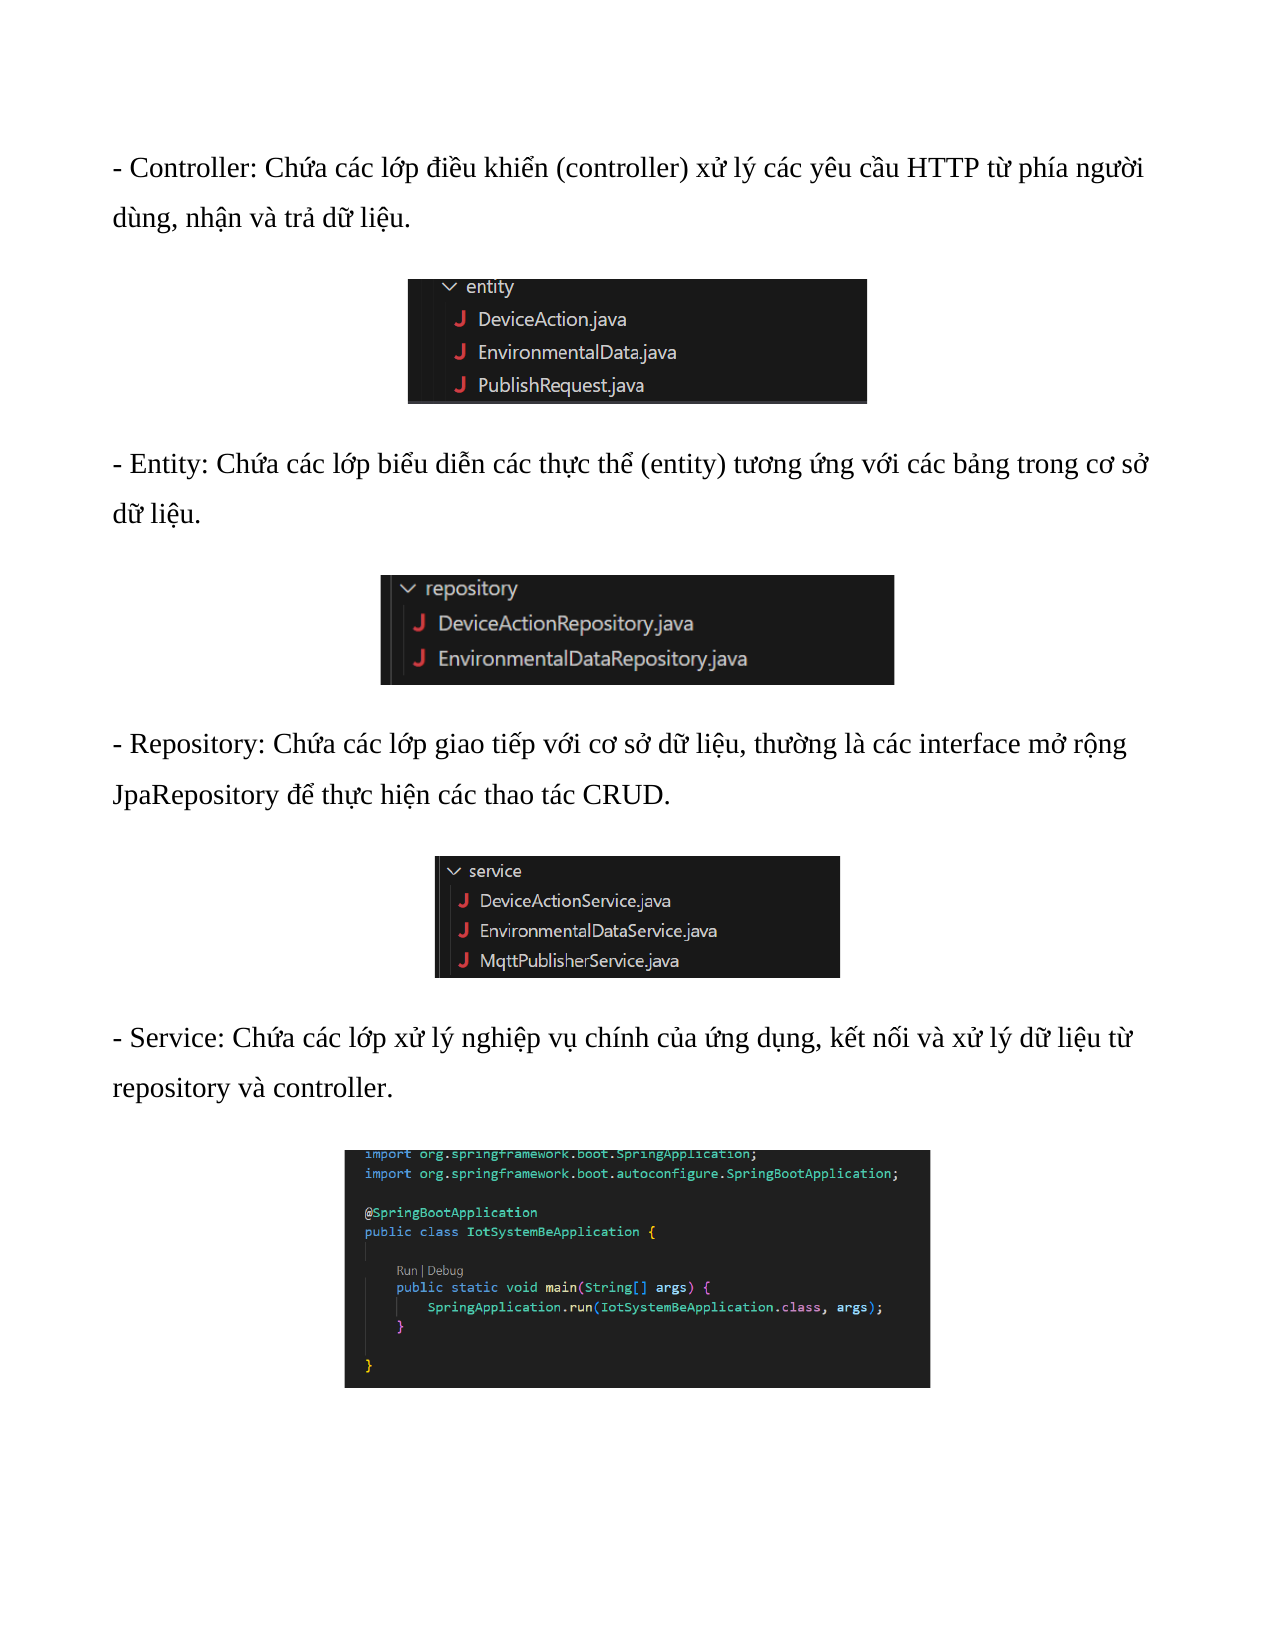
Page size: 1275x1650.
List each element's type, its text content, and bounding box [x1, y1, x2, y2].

picture [407, 279, 868, 404]
picture [344, 1150, 931, 1388]
text - Repository: Chứa các lớp giao tiếp với cơ sở dữ liệu, thường là các interface mở rộng JpaRepository để thực hiện các thao tác CRUD. [112, 726, 1162, 810]
text - Entity: Chứa các lớp biểu diễn các thực thể (entity) tương ứng với các bảng trong cơ sở dữ liệu. [112, 446, 1162, 530]
picture [380, 575, 895, 685]
picture [434, 856, 841, 978]
text - Controller: Chứa các lớp điều khiển (controller) xử lý các yêu cầu HTTP từ phía người dùng, nhận và trả dữ liệu. [112, 150, 1162, 234]
text - Service: Chứa các lớp xử lý nghiệp vụ chính của ứng dụng, kết nối và xử lý dữ liệu từ repository và controller. [112, 1020, 1162, 1104]
